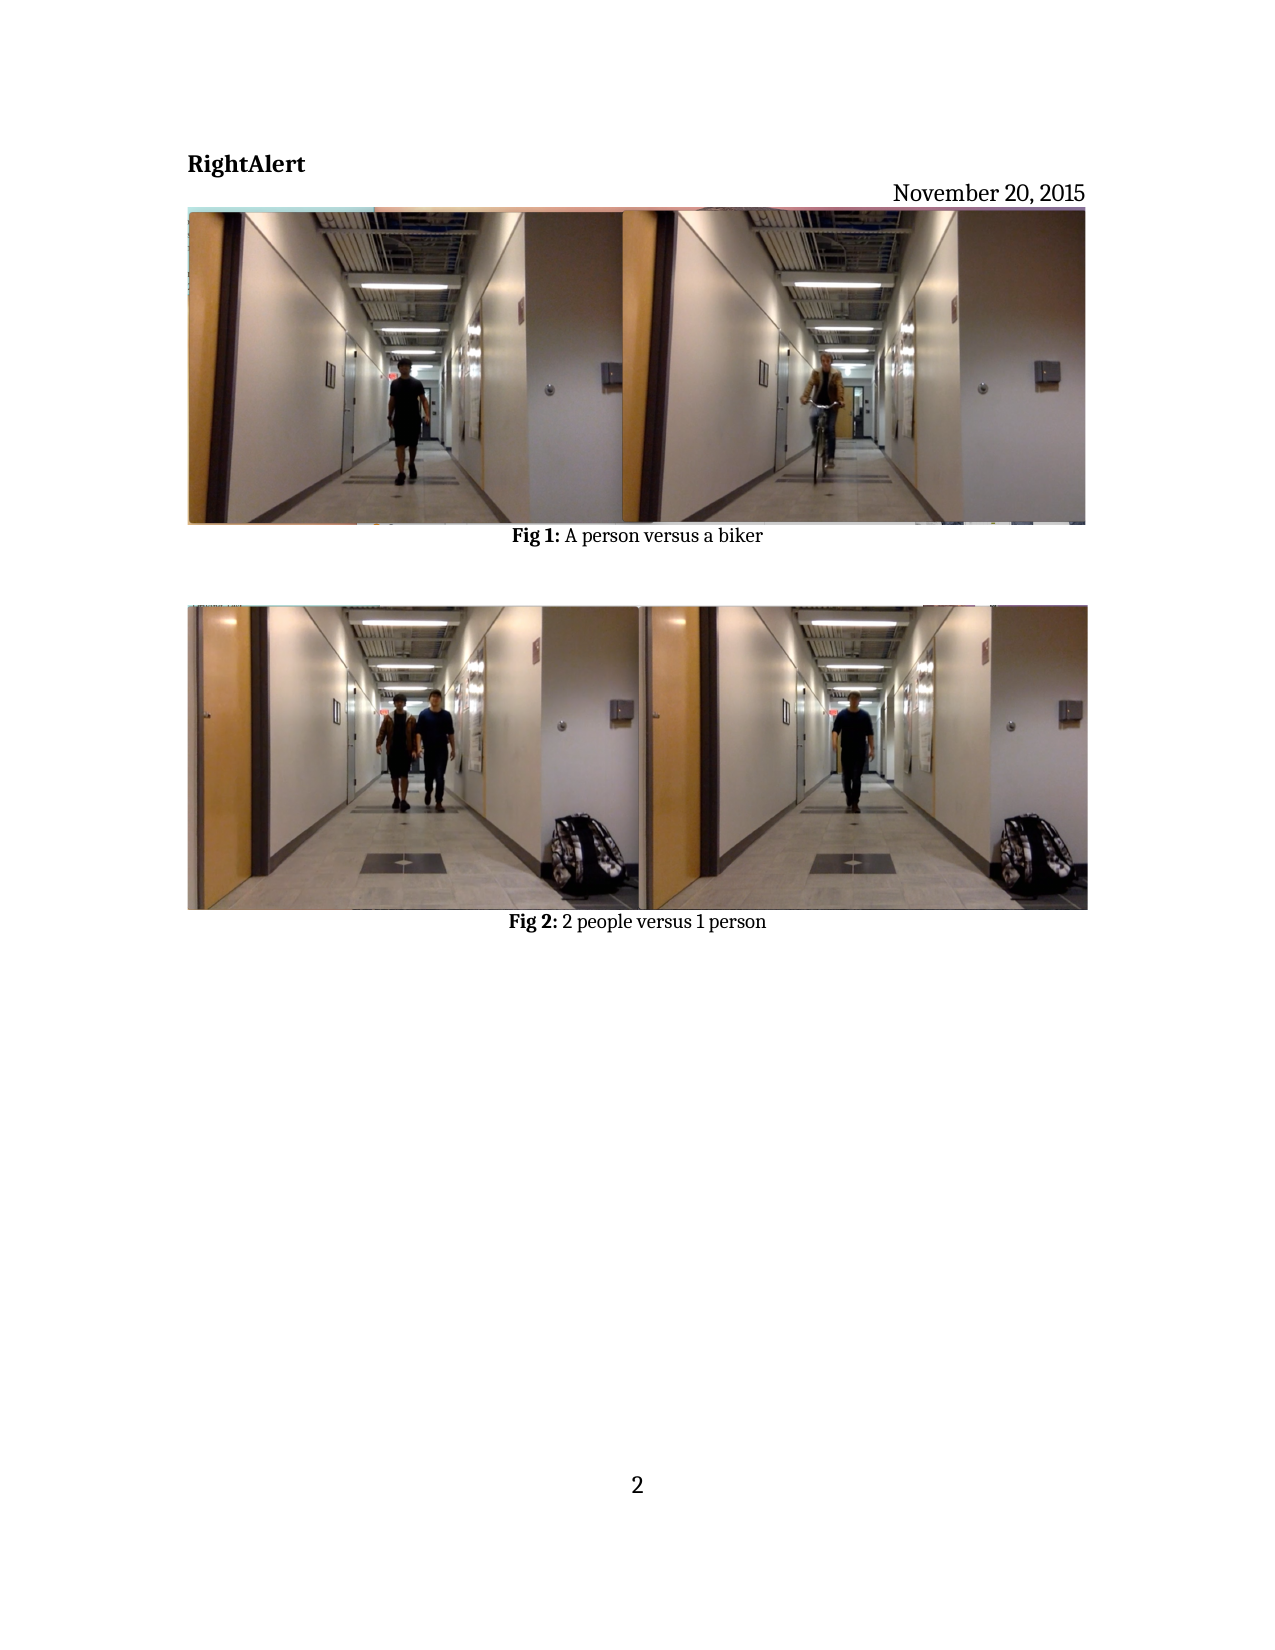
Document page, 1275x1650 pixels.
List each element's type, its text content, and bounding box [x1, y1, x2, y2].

picture [187, 207, 1086, 525]
text Fig 2: 2 people versus 1 person [187, 910, 1087, 934]
picture [187, 605, 1088, 910]
text Fig 1: A person versus a biker [187, 524, 1087, 548]
